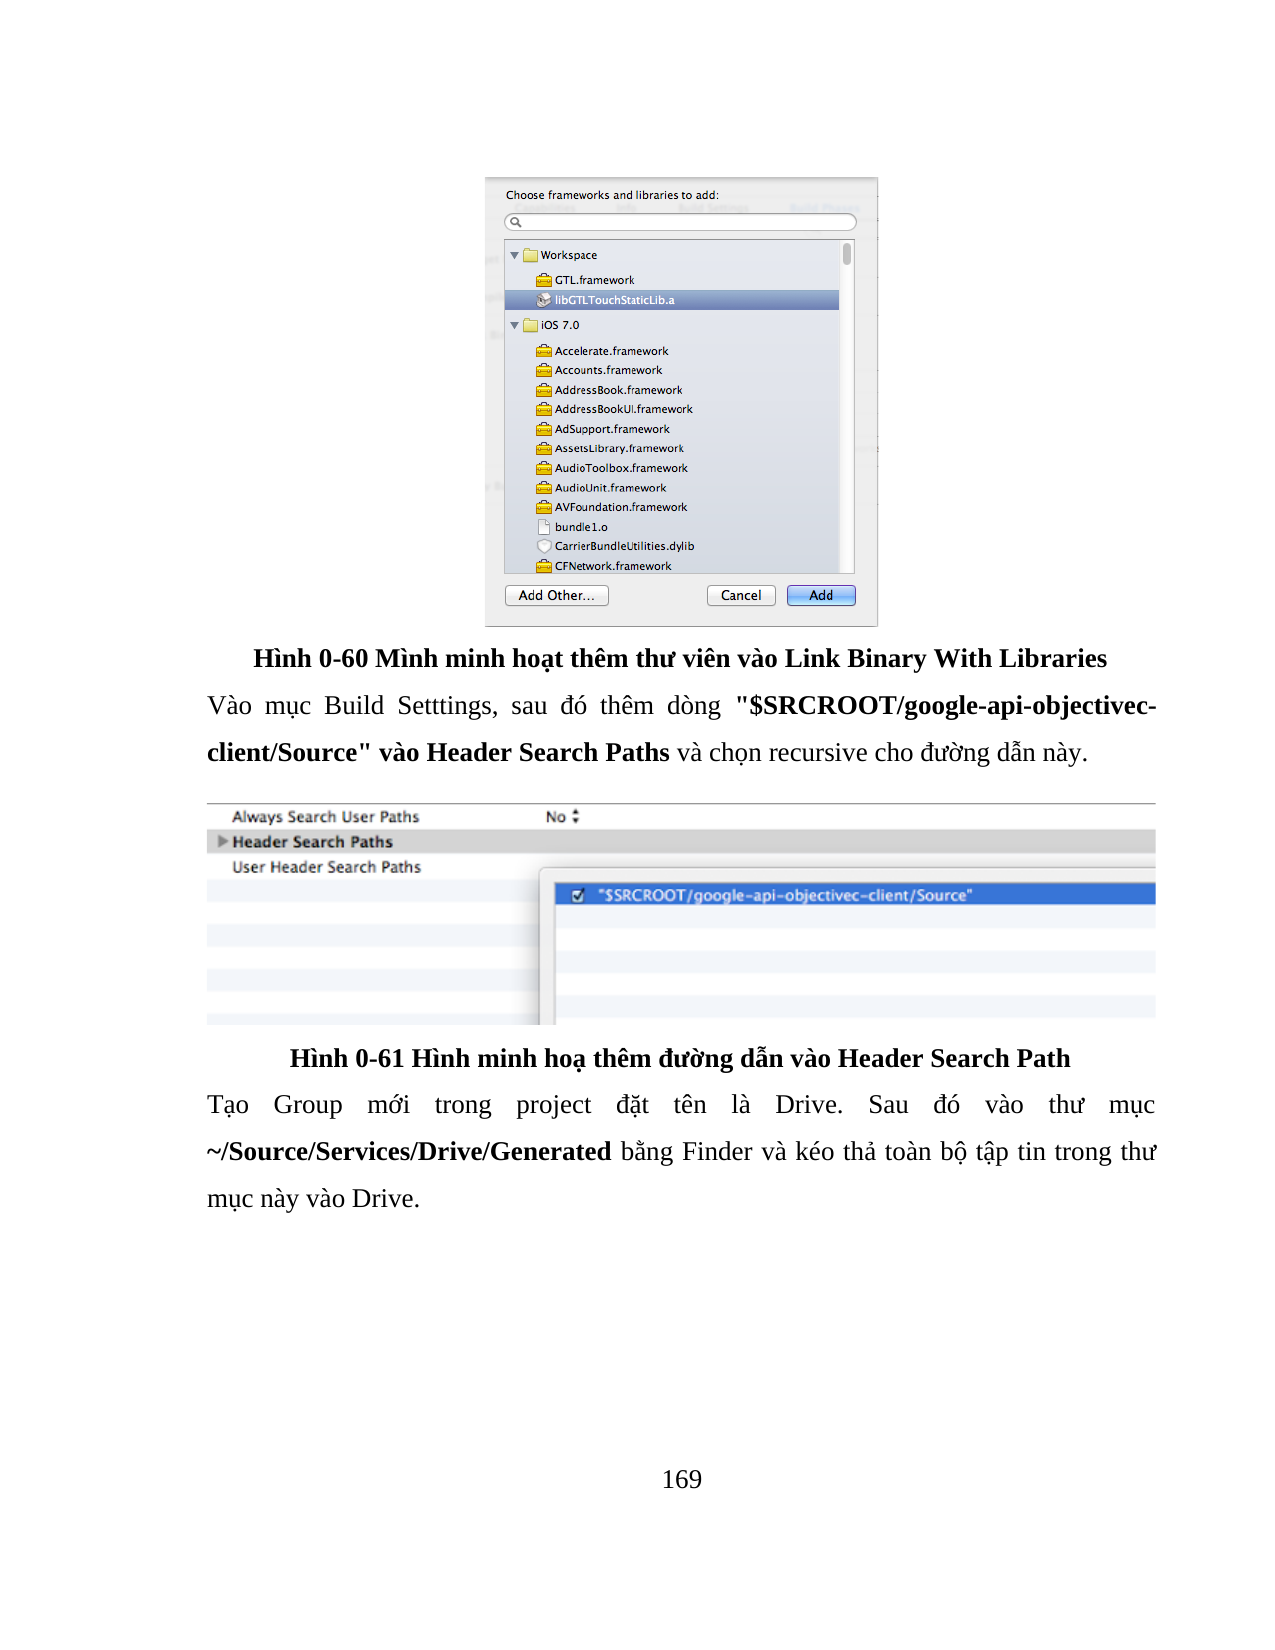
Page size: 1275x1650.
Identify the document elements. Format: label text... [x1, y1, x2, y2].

text Hình 0-2 Mình minh hoạt thêm thư viên vào Link Binary With Libraries [207, 643, 1154, 674]
picture [206, 803, 1156, 1025]
text Vào mục Build Setttings, sau đó thêm dòng "$SRCROOT/google-api-objectivec-client/Source" vào Header Search Paths và chọn recursive cho đường dẫn này. [207, 689, 1157, 767]
picture [484, 177, 879, 627]
text Tạo Group mới trong project đặt tên là Drive. Sau đó vào thư mục ~/Source/Services/Drive/Generated bằng Finder và kéo thả toàn bộ tập tin trong thư mục này vào Drive. [207, 1088, 1157, 1135]
text Tạo Group mới trong project đặt tên là Drive. Sau đó vào thư mục ~/Source/Services/Drive/Generated bằng Finder và kéo thả toàn bộ tập tin trong thư mục này vào Drive. [207, 1166, 1157, 1213]
text Hình 0-3 Hình minh hoạ thêm đường dẫn vào Header Search Path [207, 1042, 1154, 1073]
